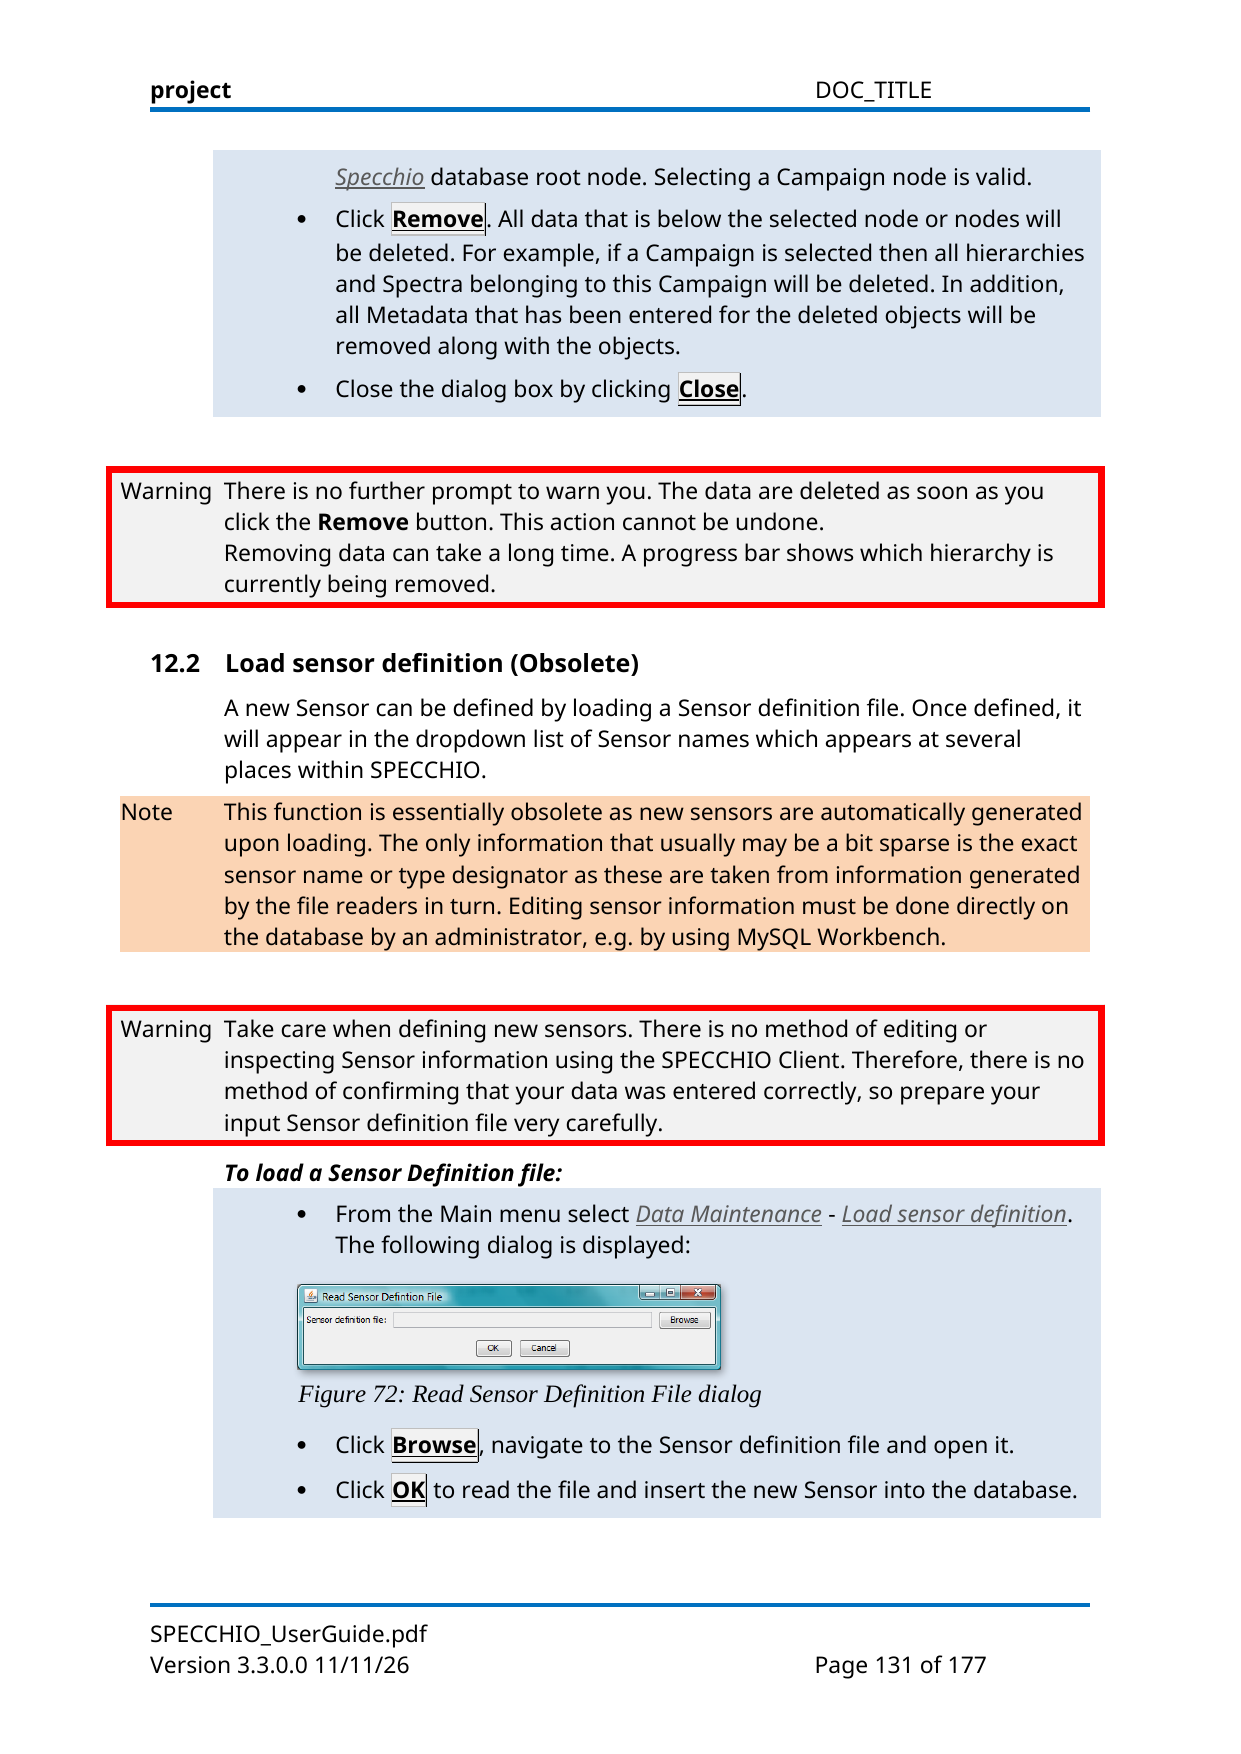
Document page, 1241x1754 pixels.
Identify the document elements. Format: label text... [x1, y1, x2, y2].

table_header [213, 150, 1101, 417]
picture [297, 1284, 721, 1370]
text Warning There is no further prompt to warn you. The data are deleted as soon as you click the Remove button. This action cannot be undone. Removing data can take a long time. A progress bar shows which hierarchy is currently being removed. [112, 473, 1098, 602]
text Warning Take care when defining new sensors. There is no method of editing or inspecting Sensor information using the SPECCHIO Client. Therefore, there is no method of confirming that your data was entered correctly, so prepare your input Sensor definition file very carefully. [112, 1011, 1098, 1140]
text Note This function is essentially obsolete as new sensors are automatically generated upon loading. The only information that usually may be a bit sparse is the exact sensor name or type designator as these are taken from information generated by the file readers in turn. Editing sensor information must be done directly on the database by an administrator, e.g. by using MySQL Workbench. [120, 796, 1090, 952]
subtitle Load sensor definition (Obsolete) [150, 645, 1090, 679]
table_header From the Main menu select Data Maintenance - Load sensor definition. The following dialog is displayed: Figure 71: Read Sensor Definition File dialog Click Browse, navigate to the Sensor definition file and open it. Click OK to read the file and insert the new Sensor into the database. [213, 1188, 1101, 1518]
subtitle To load a Sensor Definition file: [224, 1157, 1090, 1188]
text A new Sensor can be defined by loading a Sensor definition file. Once defined, it will appear in the dropdown list of Sensor names which appears at several places within SPECCHIO. [224, 692, 1090, 786]
